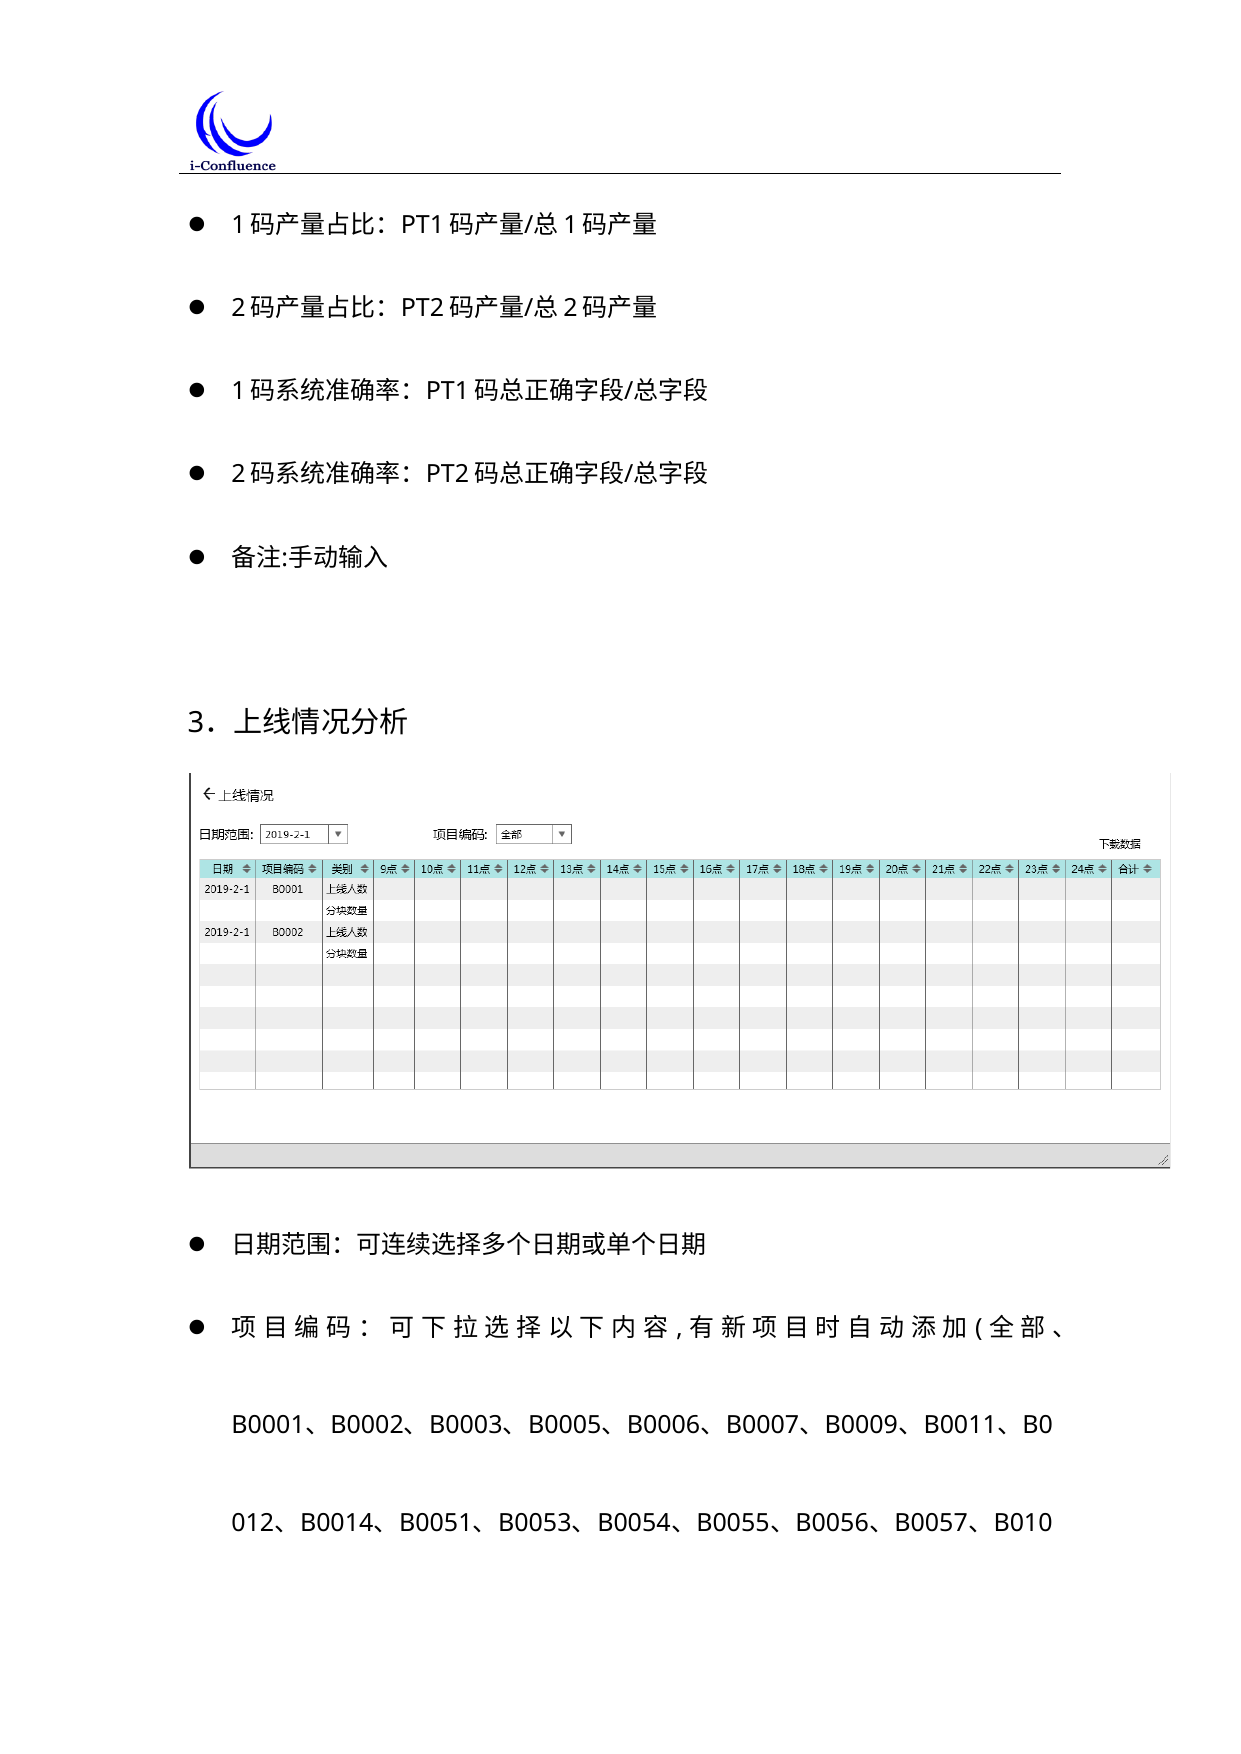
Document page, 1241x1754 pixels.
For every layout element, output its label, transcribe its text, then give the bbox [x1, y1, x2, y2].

list 2码系统准确率：PT2码总正确字段/总字段 [187, 439, 1053, 504]
picture [187, 773, 1171, 1169]
list 日期范围：可连续选择多个日期或单个日期 [187, 1210, 1053, 1275]
picture [187, 90, 279, 171]
list 2码产量占比：PT2码产量/总2码产量 [187, 273, 1053, 338]
list 上线情况分析 [187, 688, 1053, 753]
list 备注:手动输入 [187, 523, 1053, 588]
list 1码产量占比：PT1码产量/总1码产量 [187, 190, 1053, 255]
list 1码系统准确率：PT1码总正确字段/总字段 [187, 356, 1053, 421]
